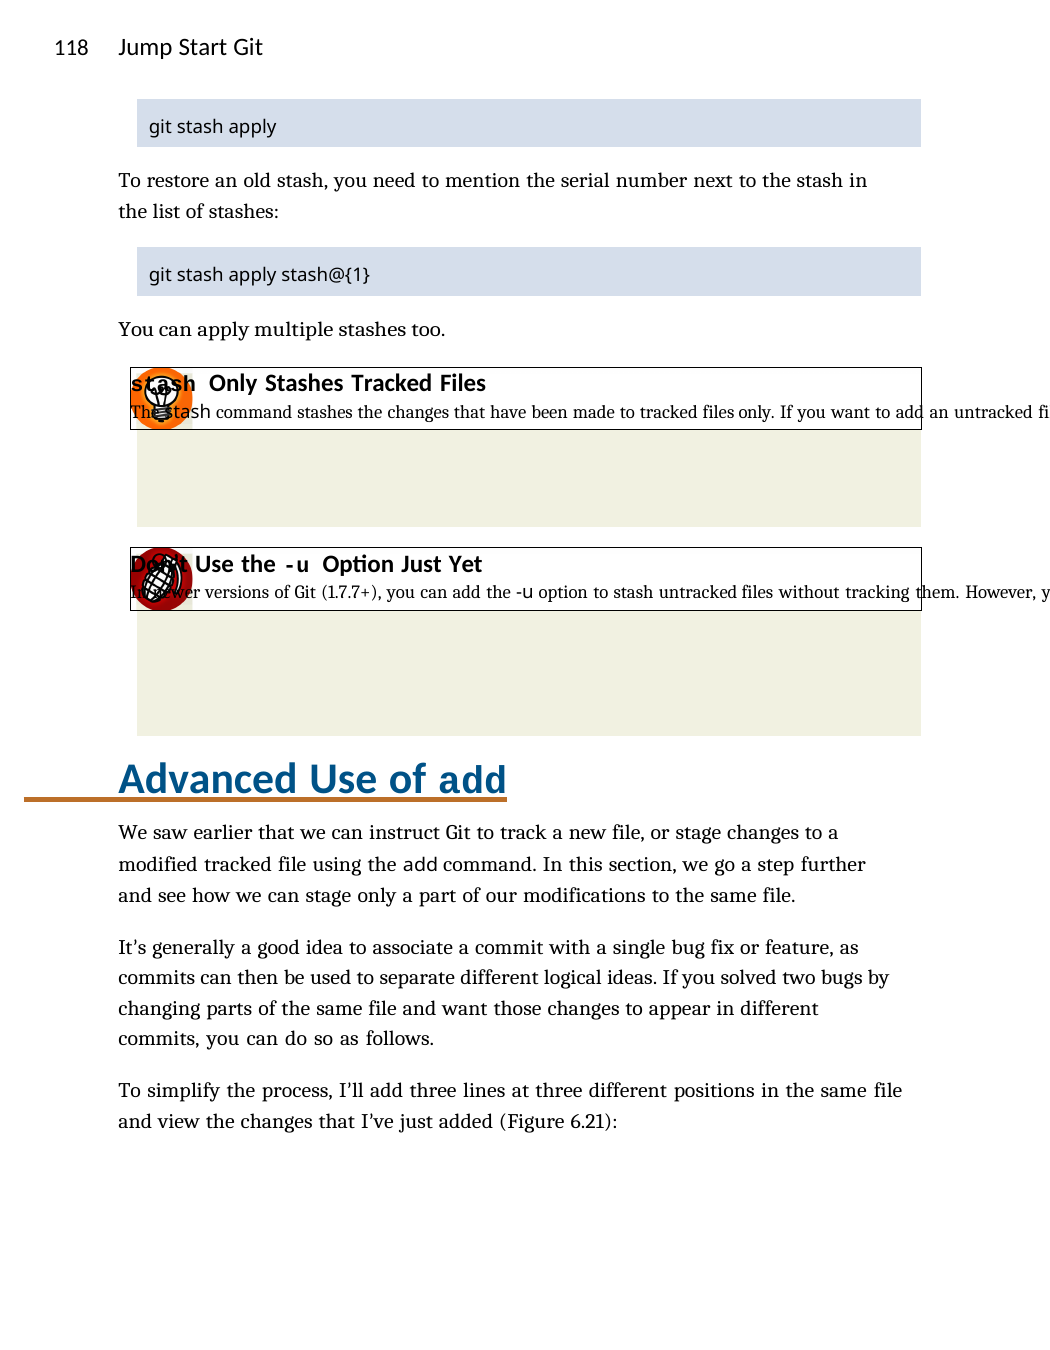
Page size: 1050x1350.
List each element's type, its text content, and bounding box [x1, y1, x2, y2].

picture [135, 558, 142, 569]
text Advanced Use of add [23, 751, 914, 805]
picture [131, 368, 921, 429]
text To simplify the process, I’ll add three lines at three different positions in the same file and view the changes that I’ve just added (Figure 6.21): [118, 1077, 903, 1133]
text It’s generally a good idea to associate a commit with a single bug fix or feature, as commits can then be used to separate different logical ideas. If you solved two bugs by changing parts of the same file and want those changes to appear in different commits, you can do so as follows. [118, 934, 903, 1050]
picture [131, 548, 921, 610]
text We saw earlier that we can instruct Git to track a new file, or stage changes to a modified tracked file using the add command. In this section, we go a step further and see how we can stage only a part of our modifications to the same file. [118, 821, 903, 908]
text You can apply multiple stashes too. [118, 317, 914, 341]
text To restore an old stash, you need to mention the serial number next to the stash in the list of stashes: [118, 169, 903, 223]
